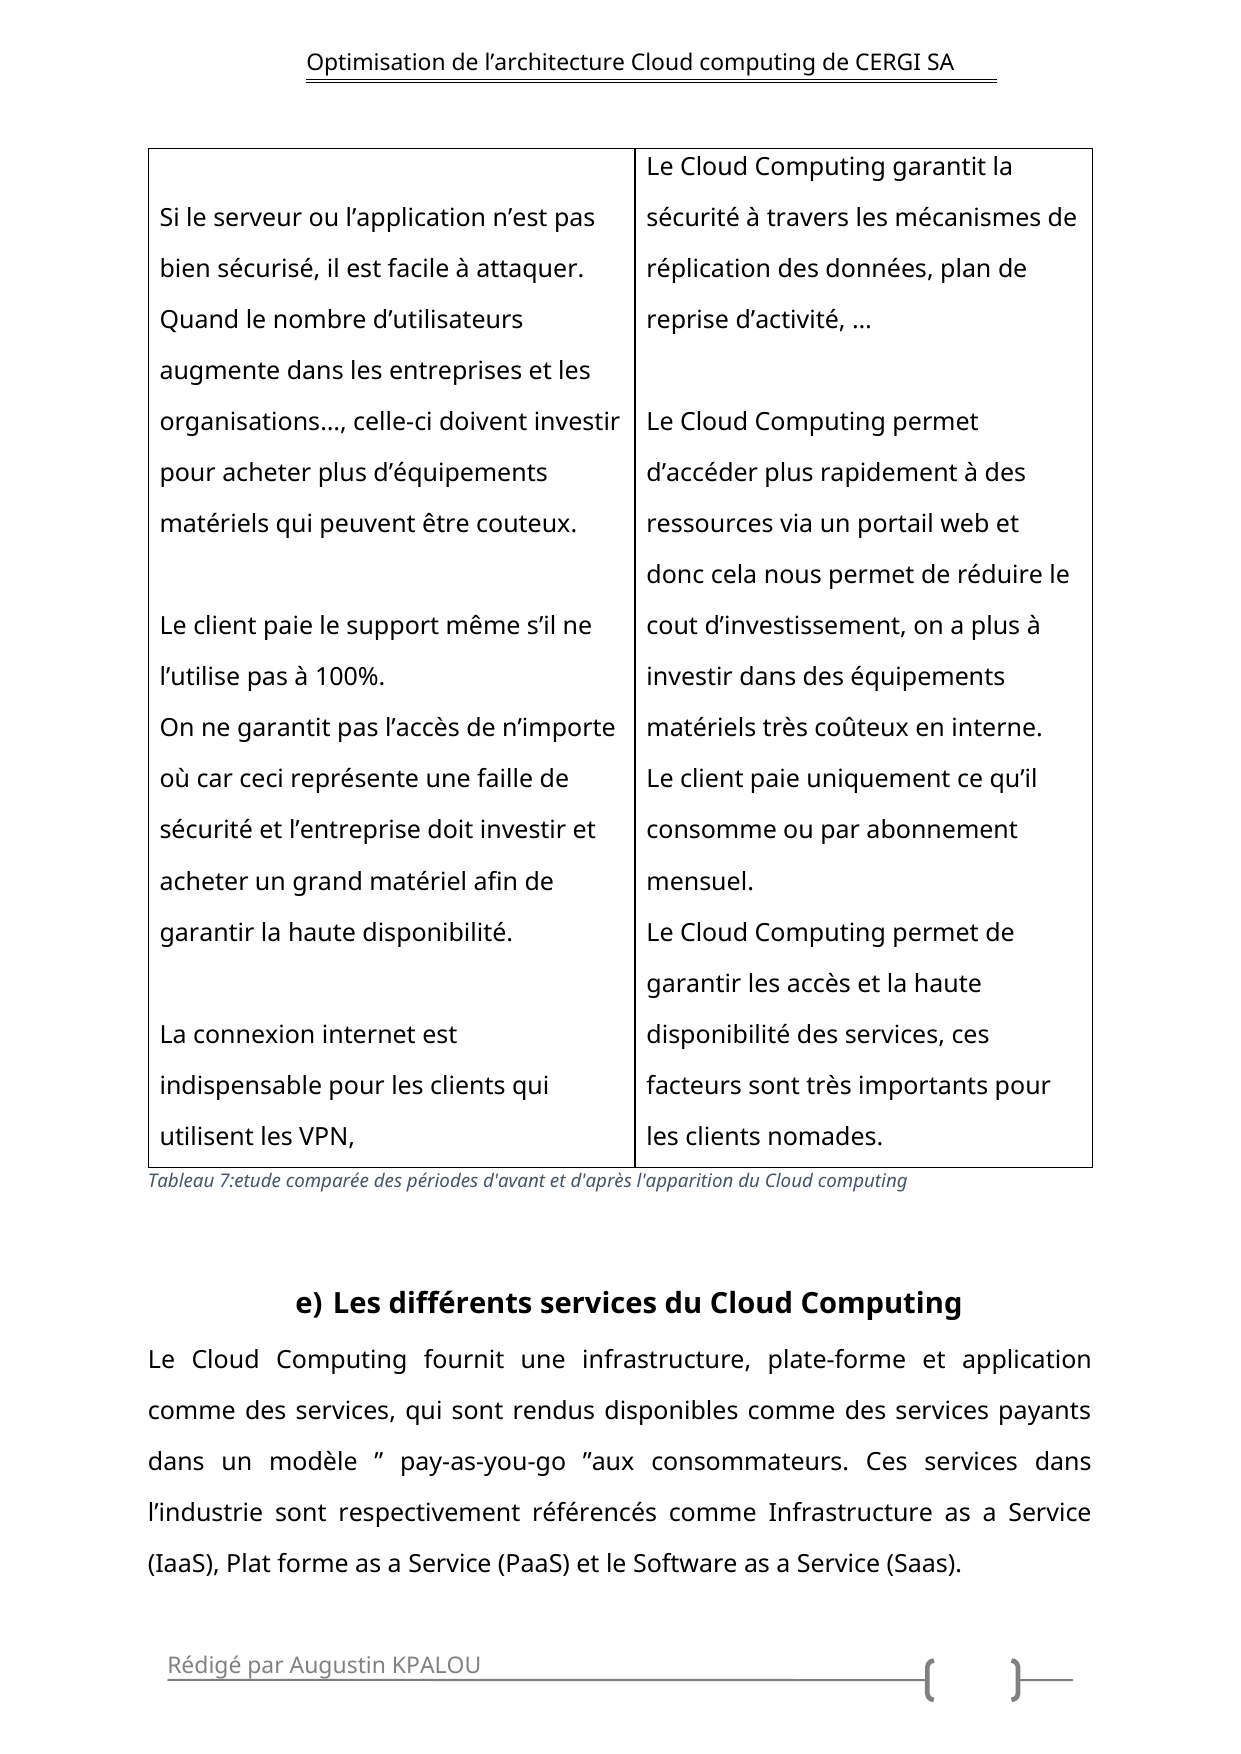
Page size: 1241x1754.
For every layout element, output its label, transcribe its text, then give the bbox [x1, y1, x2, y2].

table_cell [636, 149, 1092, 1167]
text Tableau 7:etude comparée des périodes d'avant et d'après l'apparition du Cloud computing [148, 1168, 1093, 1193]
subtitle Les différents services du Cloud Computing [295, 1282, 1093, 1322]
text Le Cloud Computing fournit une infrastructure, plate-forme et application comme des services, qui sont rendus disponibles comme des services payants dans un modèle ” pay-as-you-go ”aux consommateurs. Ces services dans l’industrie sont respectivement référencés comme Infrastructure as a Service (IaaS), Plat forme as a Service (PaaS) et le Software as a Service (Saas). [148, 1341, 1093, 1579]
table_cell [149, 149, 634, 1167]
